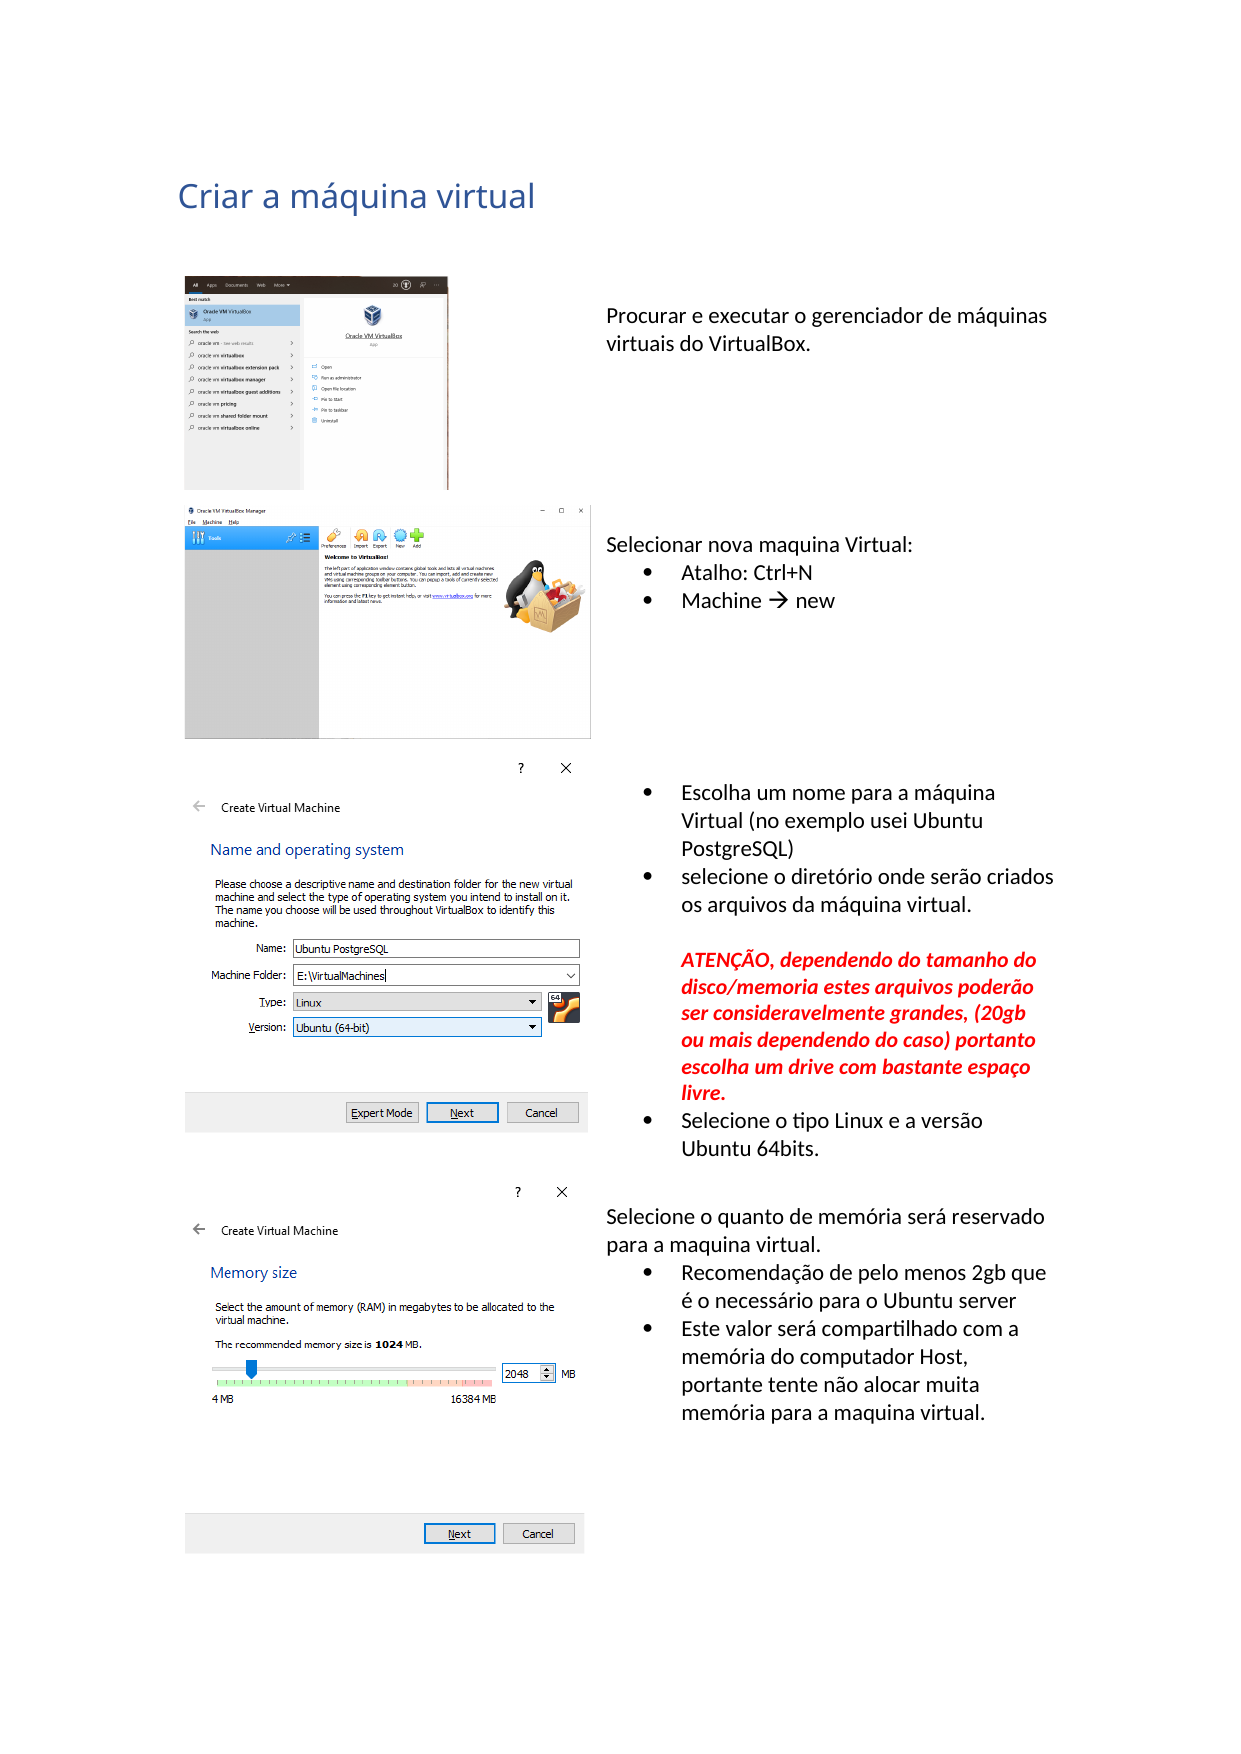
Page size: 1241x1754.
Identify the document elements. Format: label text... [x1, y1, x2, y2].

table_cell Selecionar nova maquina Virtual: Atalho: Ctrl+N Machine new [599, 498, 1062, 746]
picture [184, 505, 591, 739]
picture [184, 276, 449, 490]
table_cell Escolha um nome para a máquina Virtual (no exemplo usei Ubuntu PostgreSQL) selecione o diretório onde serão criados os arquivos da máquina virtual. ATENÇÃO, dependendo do tamanho do disco/memoria estes arquivos poderão ser consideravelmente grandes, (20gb ou mais dependendo do caso) portanto escolha um drive com bastante espaço livre. Selecione o tipo Linux e a versão Ubuntu 64bits. [599, 746, 1062, 1170]
subtitle Criar a máquina virtual [177, 173, 1063, 218]
table_cell [177, 746, 598, 1170]
table_cell [177, 498, 598, 746]
table_cell [177, 1170, 598, 1561]
picture [184, 1177, 585, 1554]
table_header Procurar e executar o gerenciador de máquinas virtuais do VirtualBox. [599, 269, 1062, 497]
table_header [177, 269, 598, 497]
picture [184, 753, 588, 1133]
table_cell Selecione o quanto de memória será reservado para a maquina virtual. Recomendação de pelo menos 2gb que é o necessário para o Ubuntu server Este valor será compartilhado com a memória do computador Host, portante tente não alocar muita memória para a maquina virtual. [599, 1170, 1062, 1561]
